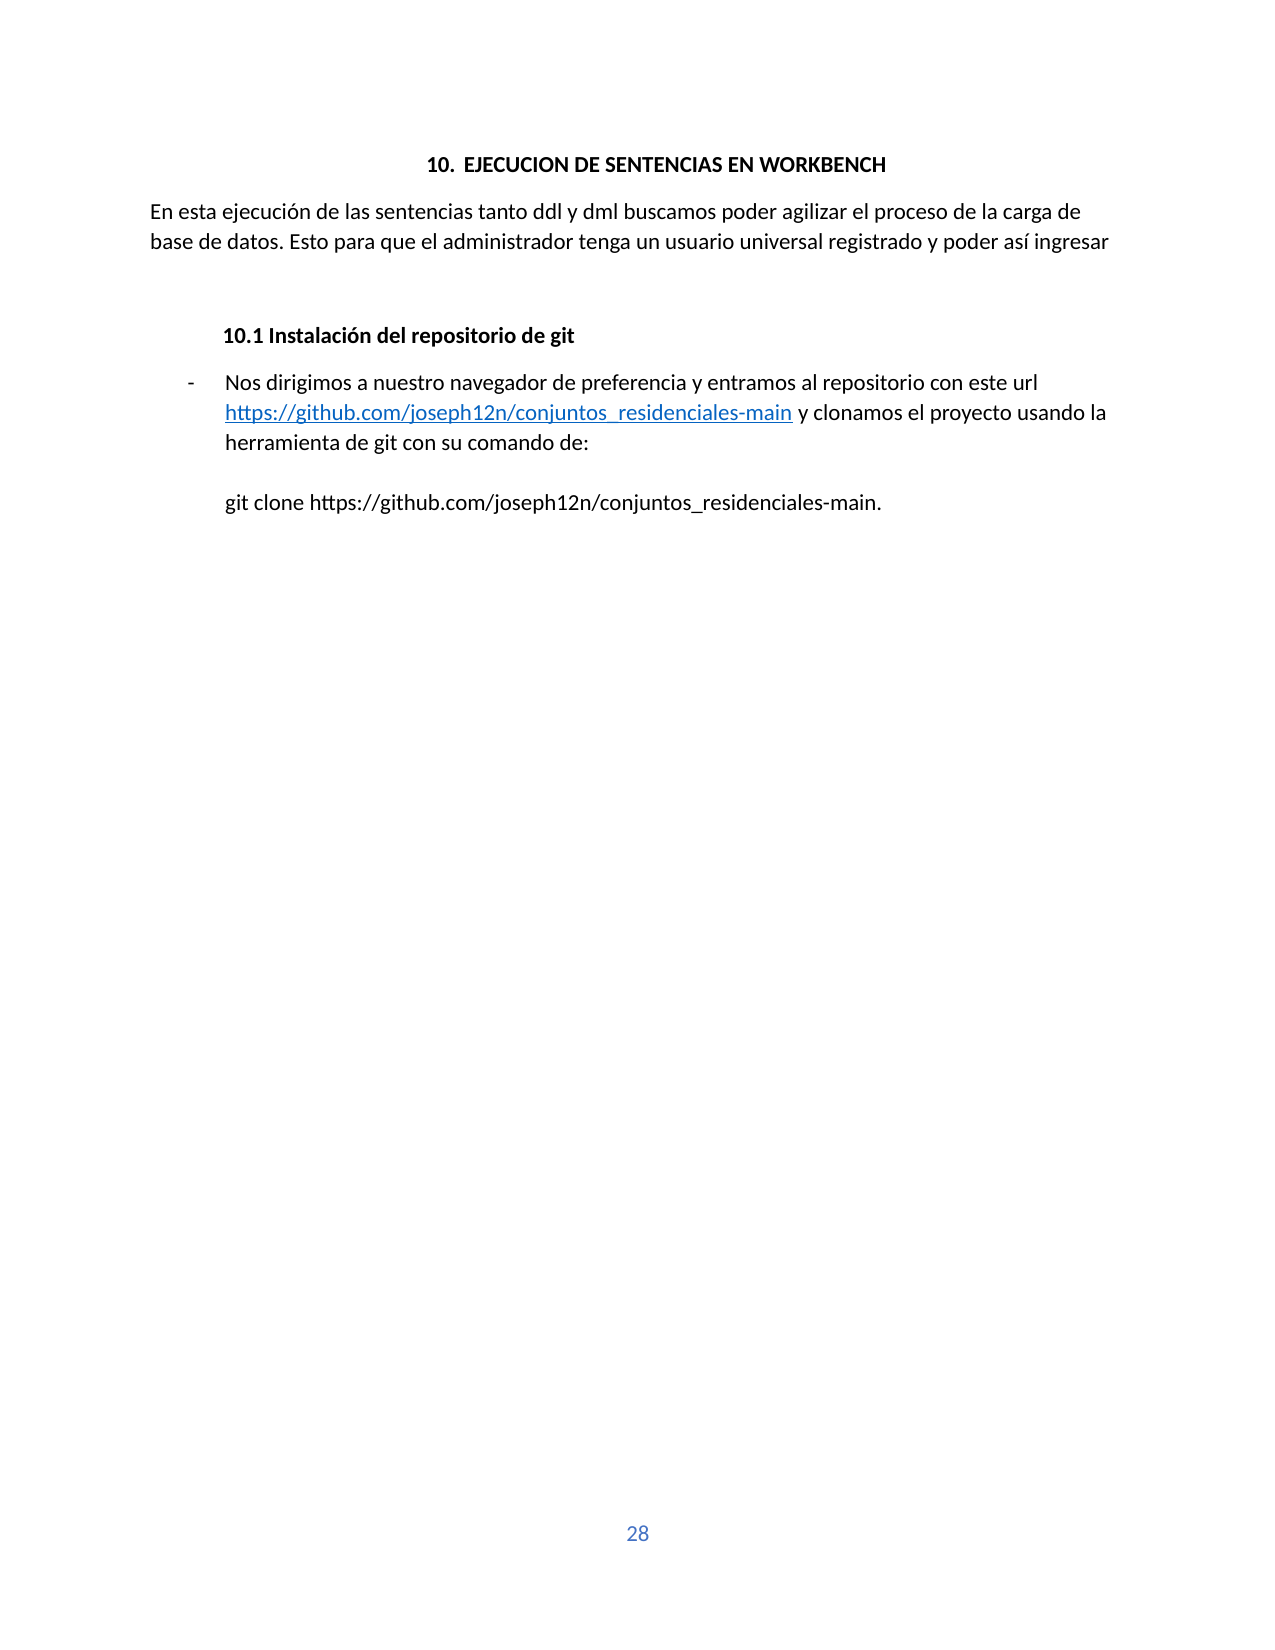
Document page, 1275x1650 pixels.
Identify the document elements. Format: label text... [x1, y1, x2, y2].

text 10.1 Instalación del repositorio de git [150, 321, 1125, 349]
list git clone https://github.com/joseph12n/conjuntos_residenciales-main. [225, 488, 1125, 517]
list Nos dirigimos a nuestro navegador de preferencia y entramos al repositorio con este url https://github.com/joseph12n/conjuntos_residenciales-main y clonamos el proyecto usando la herramienta de git con su comando de: [187, 368, 1125, 456]
text En esta ejecución de las sentencias tanto ddl y dml buscamos poder agilizar el proceso de la carga de base de datos. Esto para que el administrador tenga un usuario universal registrado y poder así ingresar [150, 197, 1125, 255]
list EJECUCION DE SENTENCIAS EN WORKBENCH [187, 150, 1125, 178]
